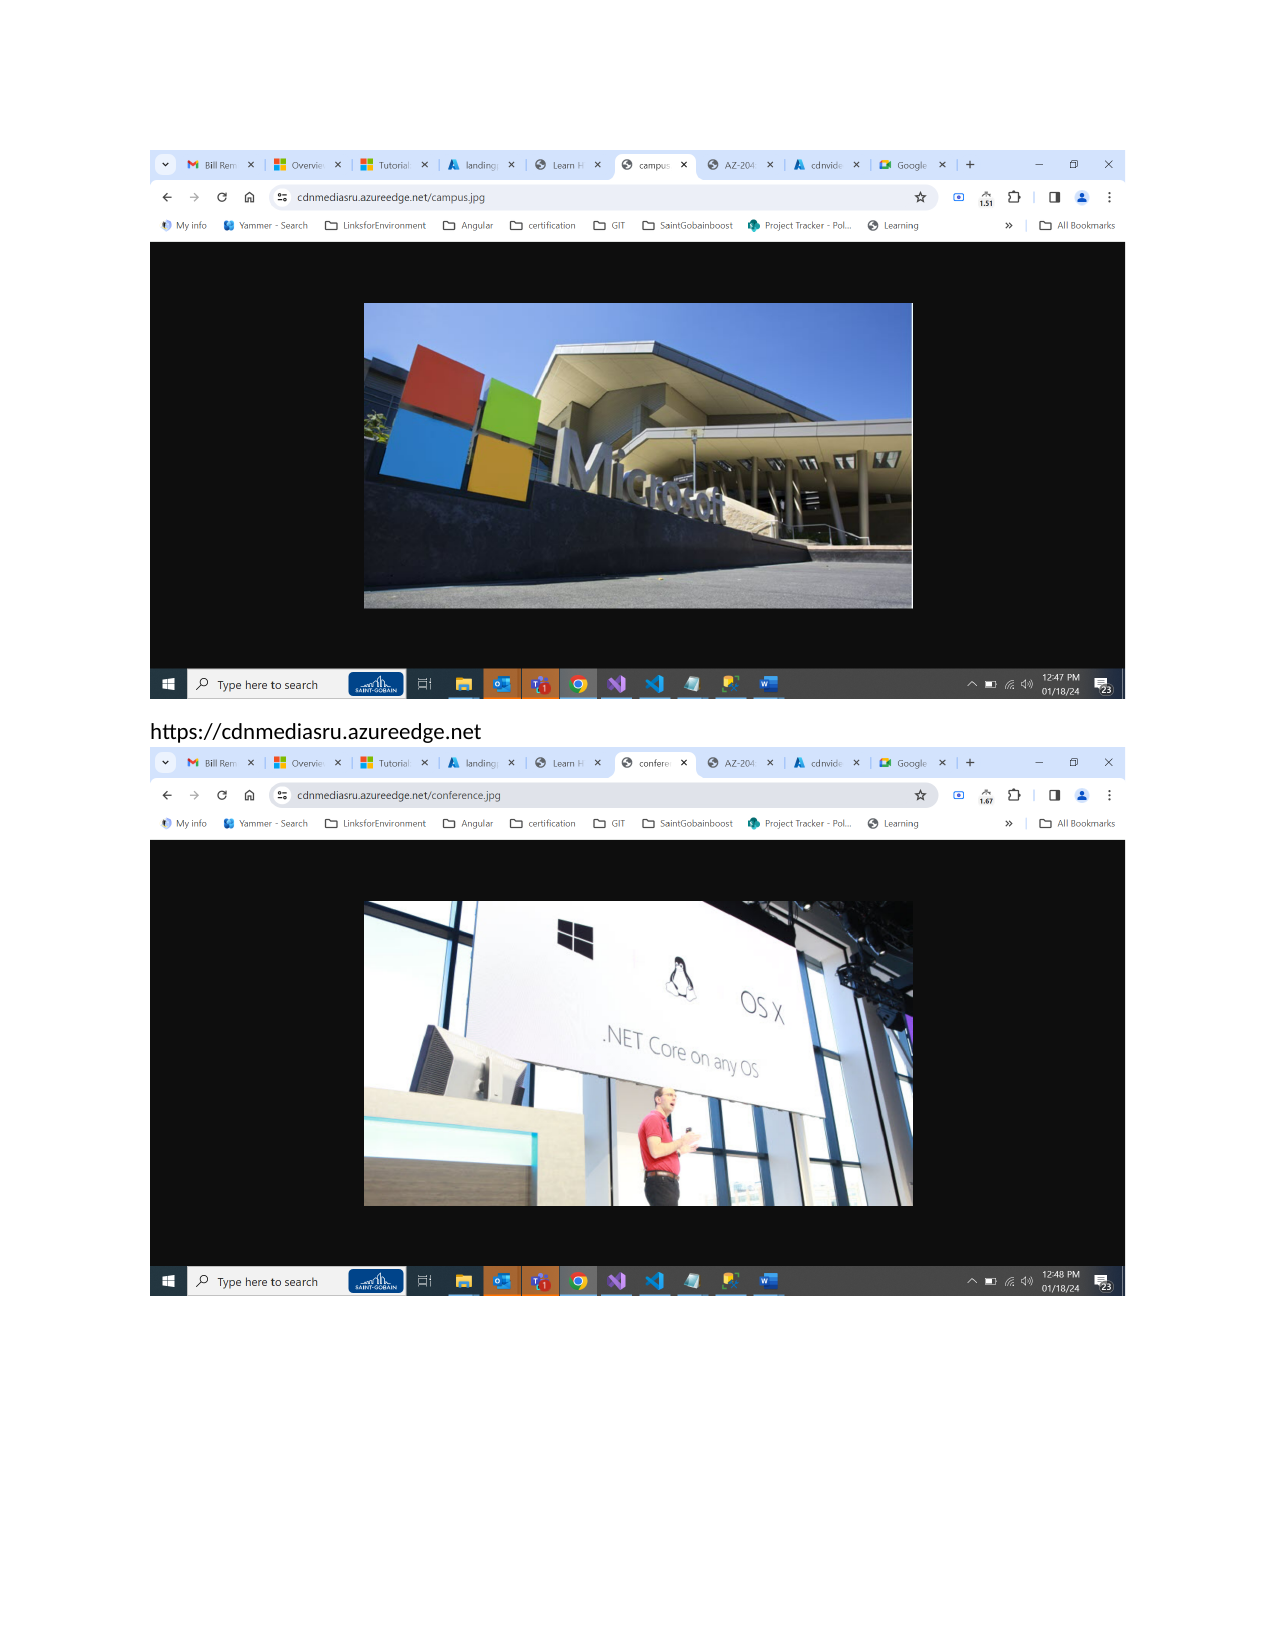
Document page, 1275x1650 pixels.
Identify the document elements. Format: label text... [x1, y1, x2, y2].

text https://cdnmediasru.azureedge.net [150, 717, 1125, 747]
picture [150, 150, 1125, 699]
picture [150, 747, 1125, 1296]
